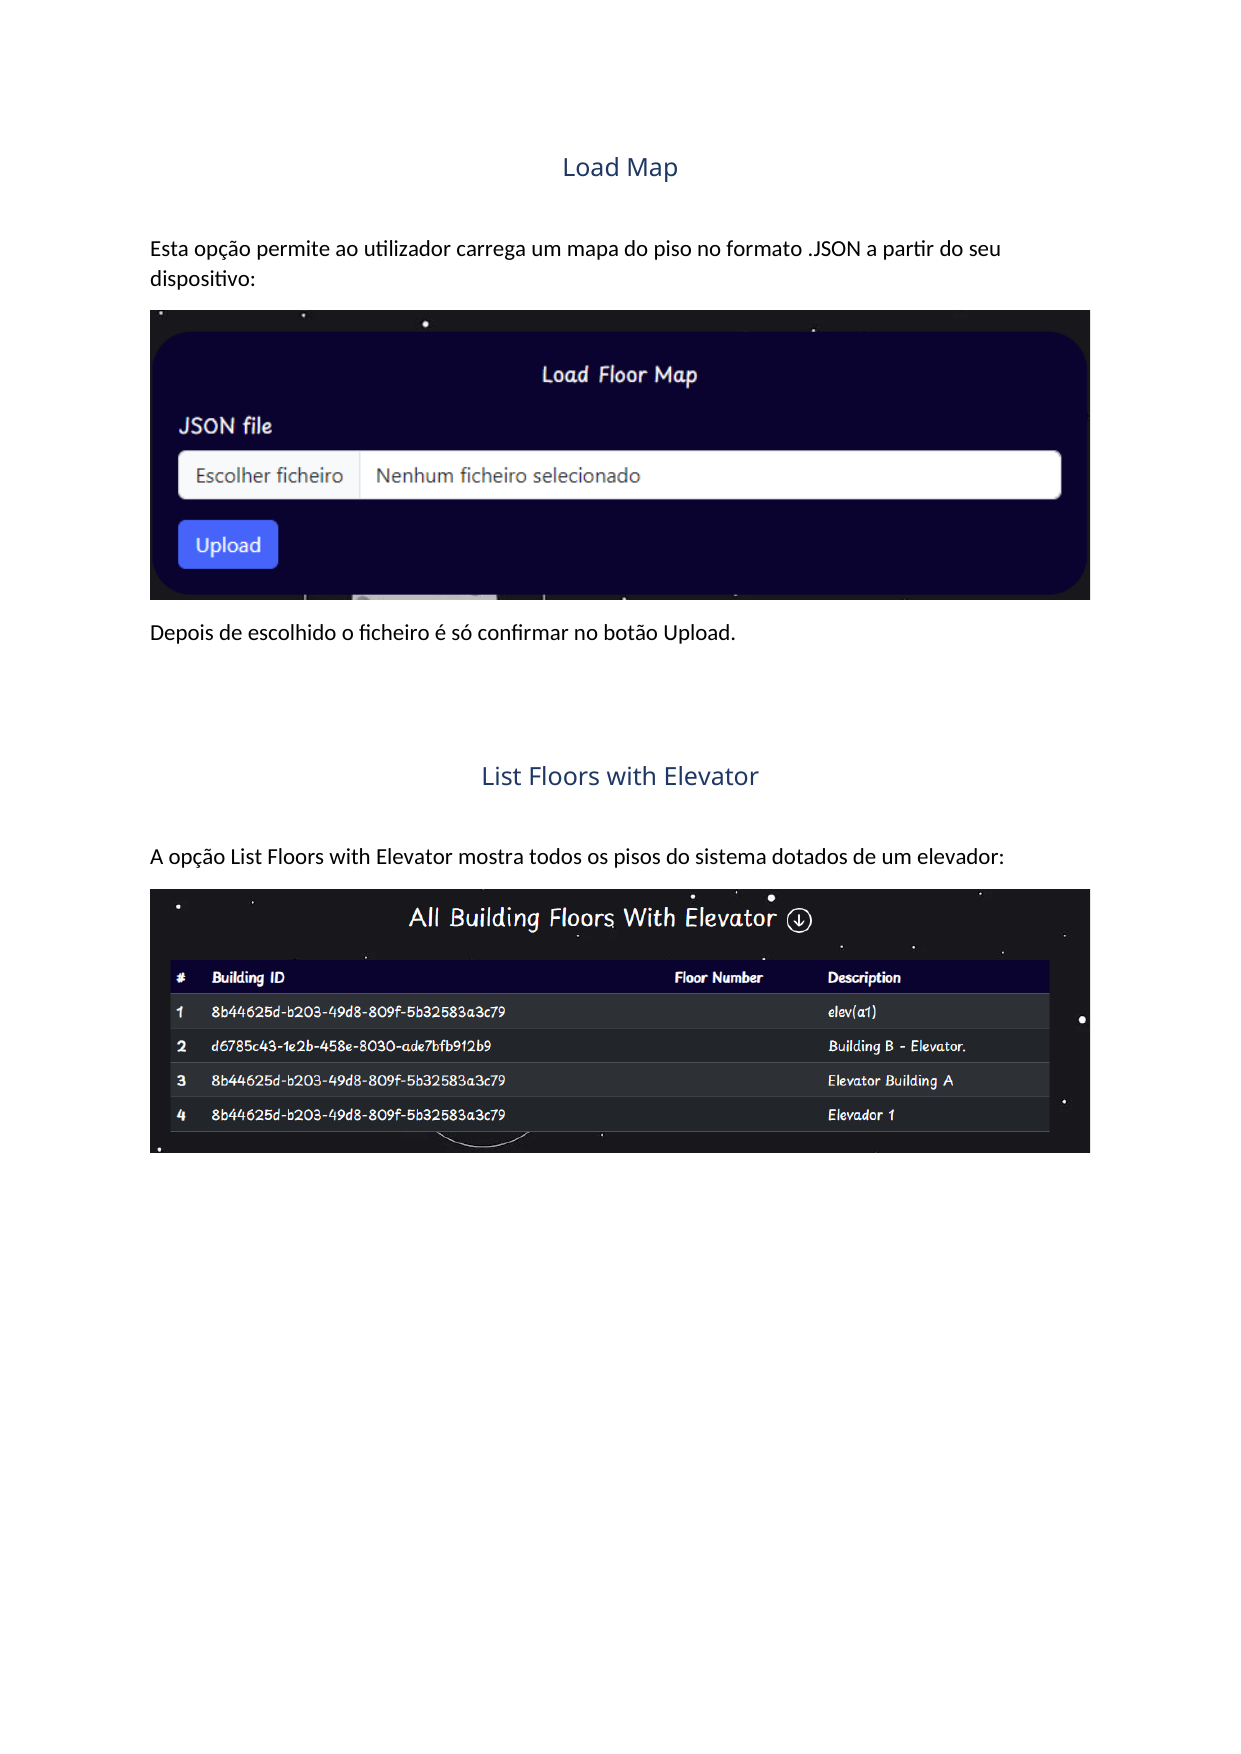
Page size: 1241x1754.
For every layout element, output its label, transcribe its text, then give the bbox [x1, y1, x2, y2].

subtitle List Floors with Elevator [150, 759, 1090, 793]
picture [150, 310, 1091, 600]
text Depois de escolhido o ficheiro é só confirmar no botão Upload. [150, 618, 1090, 646]
text A opção List Floors with Elevator mostra todos os pisos do sistema dotados de um elevador: [150, 842, 1090, 871]
picture [150, 889, 1091, 1153]
subtitle Load Map [150, 150, 1090, 184]
text Esta opção permite ao utilizador carrega um mapa do piso no formato .JSON a partir do seu dispositivo: [150, 234, 1090, 292]
